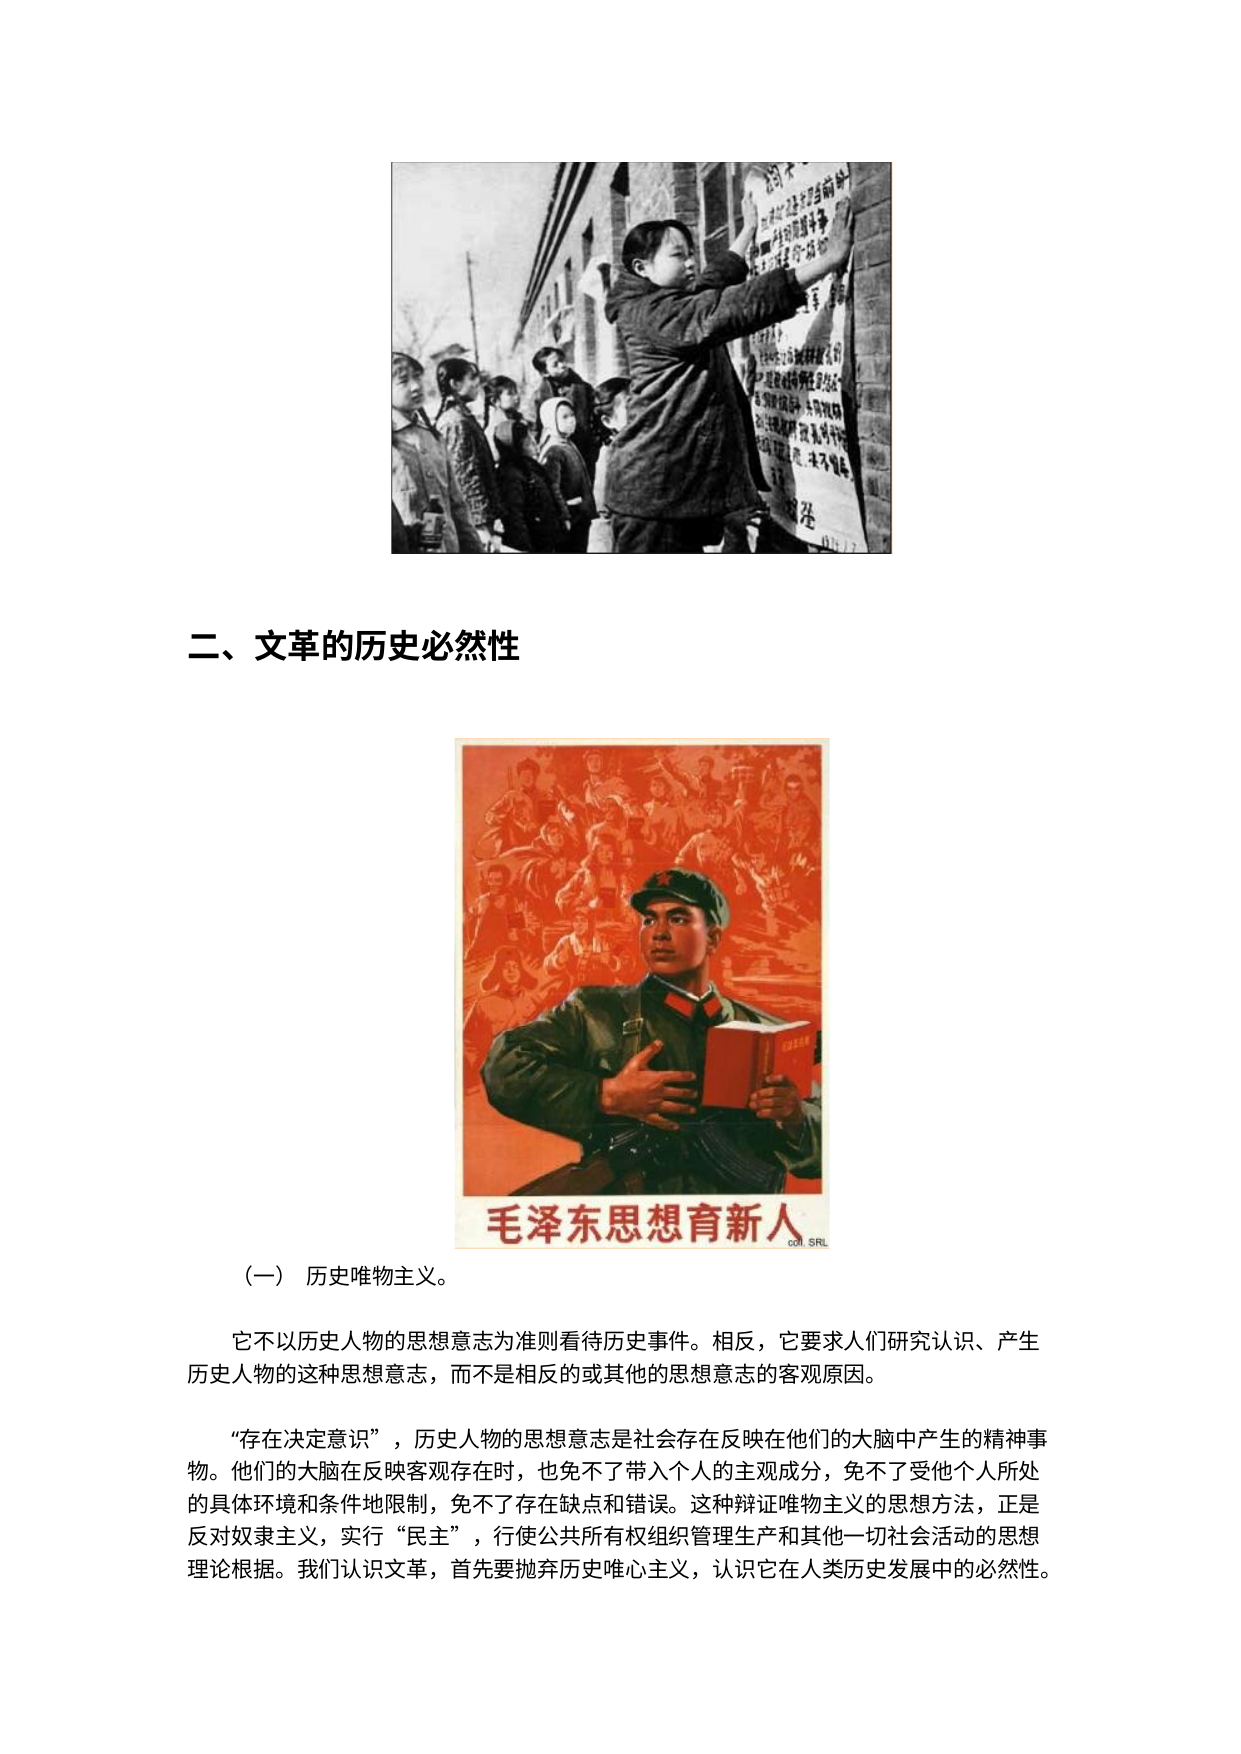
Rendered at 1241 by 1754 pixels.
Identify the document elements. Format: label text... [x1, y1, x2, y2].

text 它不以历史人物的思想意志为准则看待历史事件。相反，它要求人们研究认识、产生历史人物的这种思想意志，而不是相反的或其他的思想意志的客观原因。 [187, 1324, 1053, 1389]
text “存在决定意识”，历史人物的思想意志是社会存在反映在他们的大脑中产生的精神事物。他们的大脑在反映客观存在时，也免不了带入个人的主观成分，免不了受他个人所处的具体环境和条件地限制，免不了存在缺点和错误。这种辩证唯物主义的思想方法，正是反对奴隶主义，实行“民主”，行使公共所有权组织管理生产和其他一切社会活动的思想理论根据。我们认识文革，首先要抛弃历史唯心主义，认识它在人类历史发展中的必然性。 [187, 1421, 1053, 1584]
subtitle 二、文革的历史必然性 [187, 612, 1053, 677]
list 历史唯物主义。 [231, 1259, 1053, 1291]
picture [454, 738, 830, 1249]
picture [391, 162, 893, 554]
